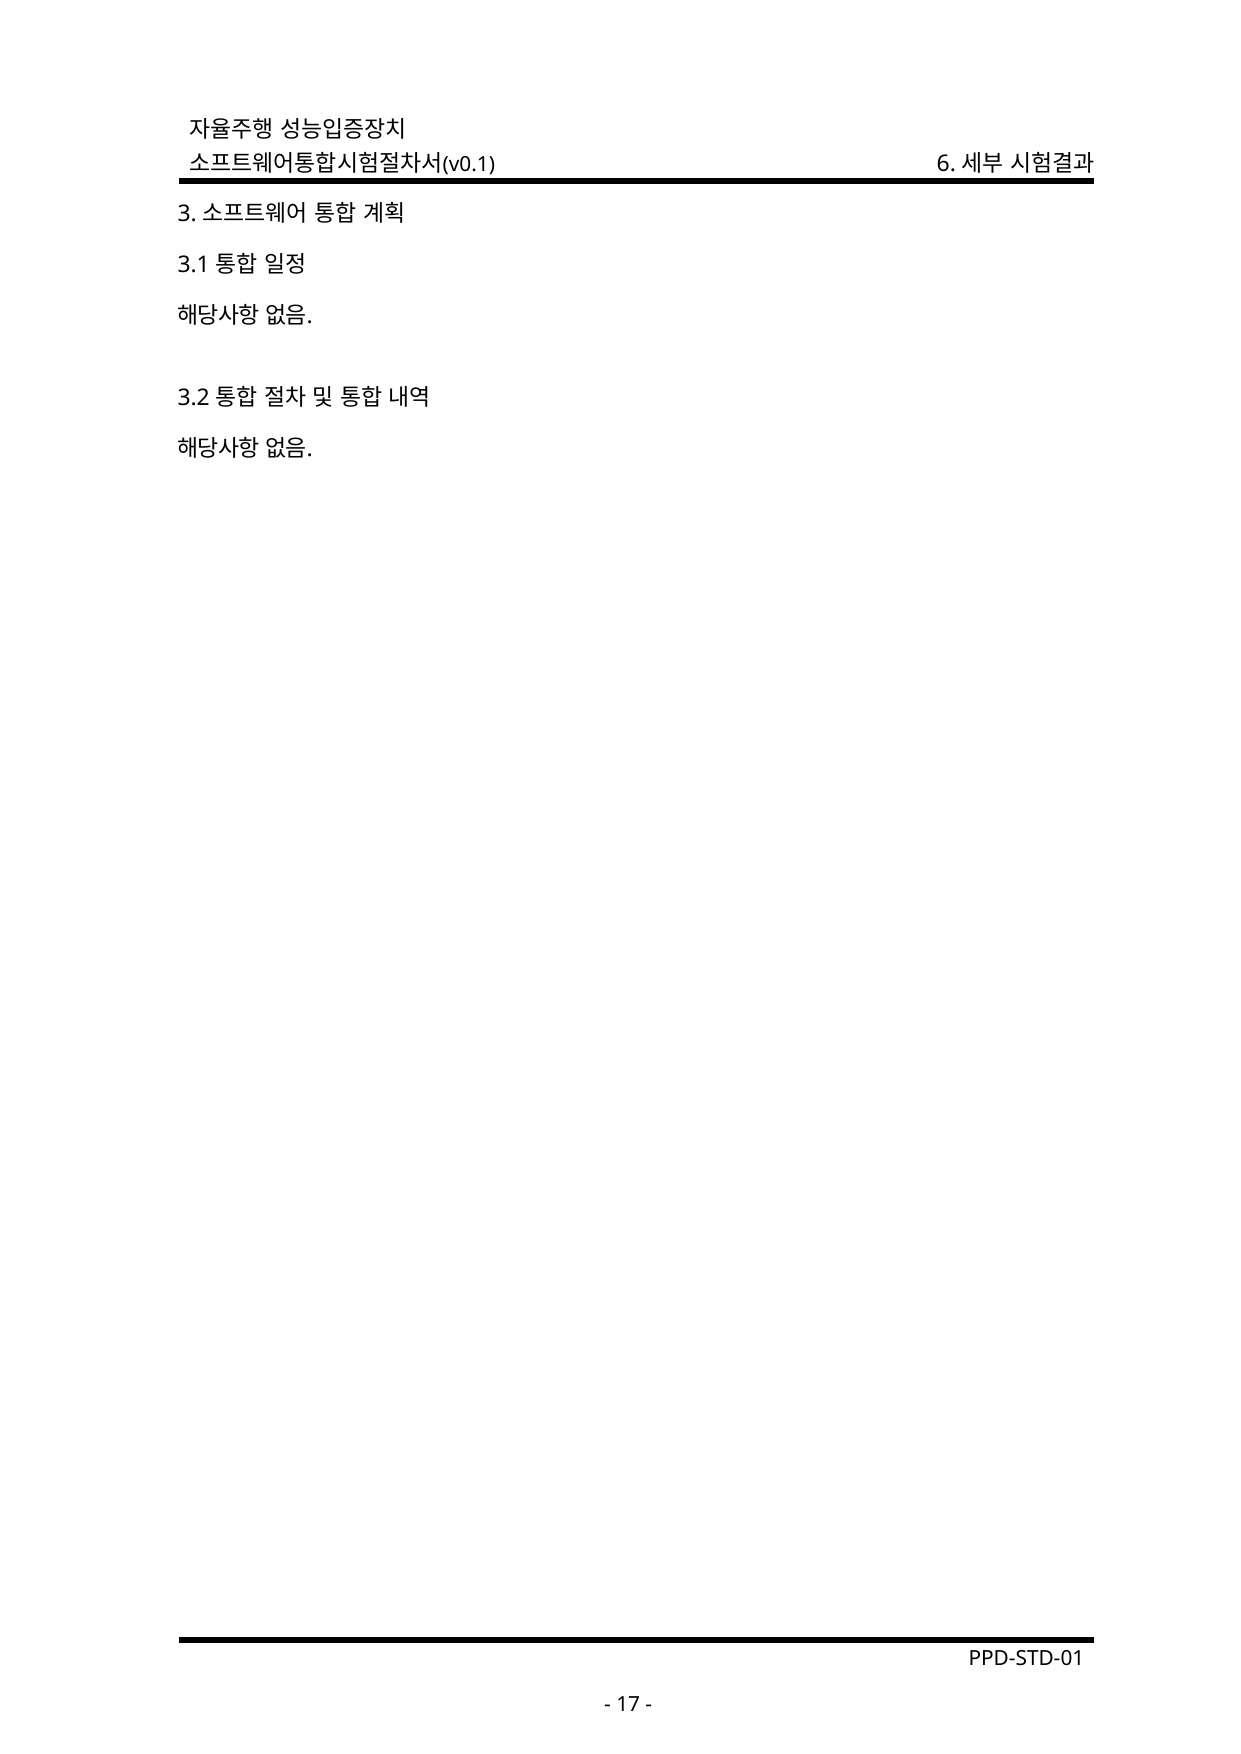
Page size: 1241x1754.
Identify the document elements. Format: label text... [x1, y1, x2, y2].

text 통합 일정 [177, 246, 1092, 279]
text 해당사항 없음. [177, 430, 1092, 464]
text 소프트웨어 통합 계획 [177, 195, 1092, 228]
text 해당사항 없음. [177, 297, 1092, 330]
text 통합 절차 및 통합 내역 [177, 379, 1092, 413]
